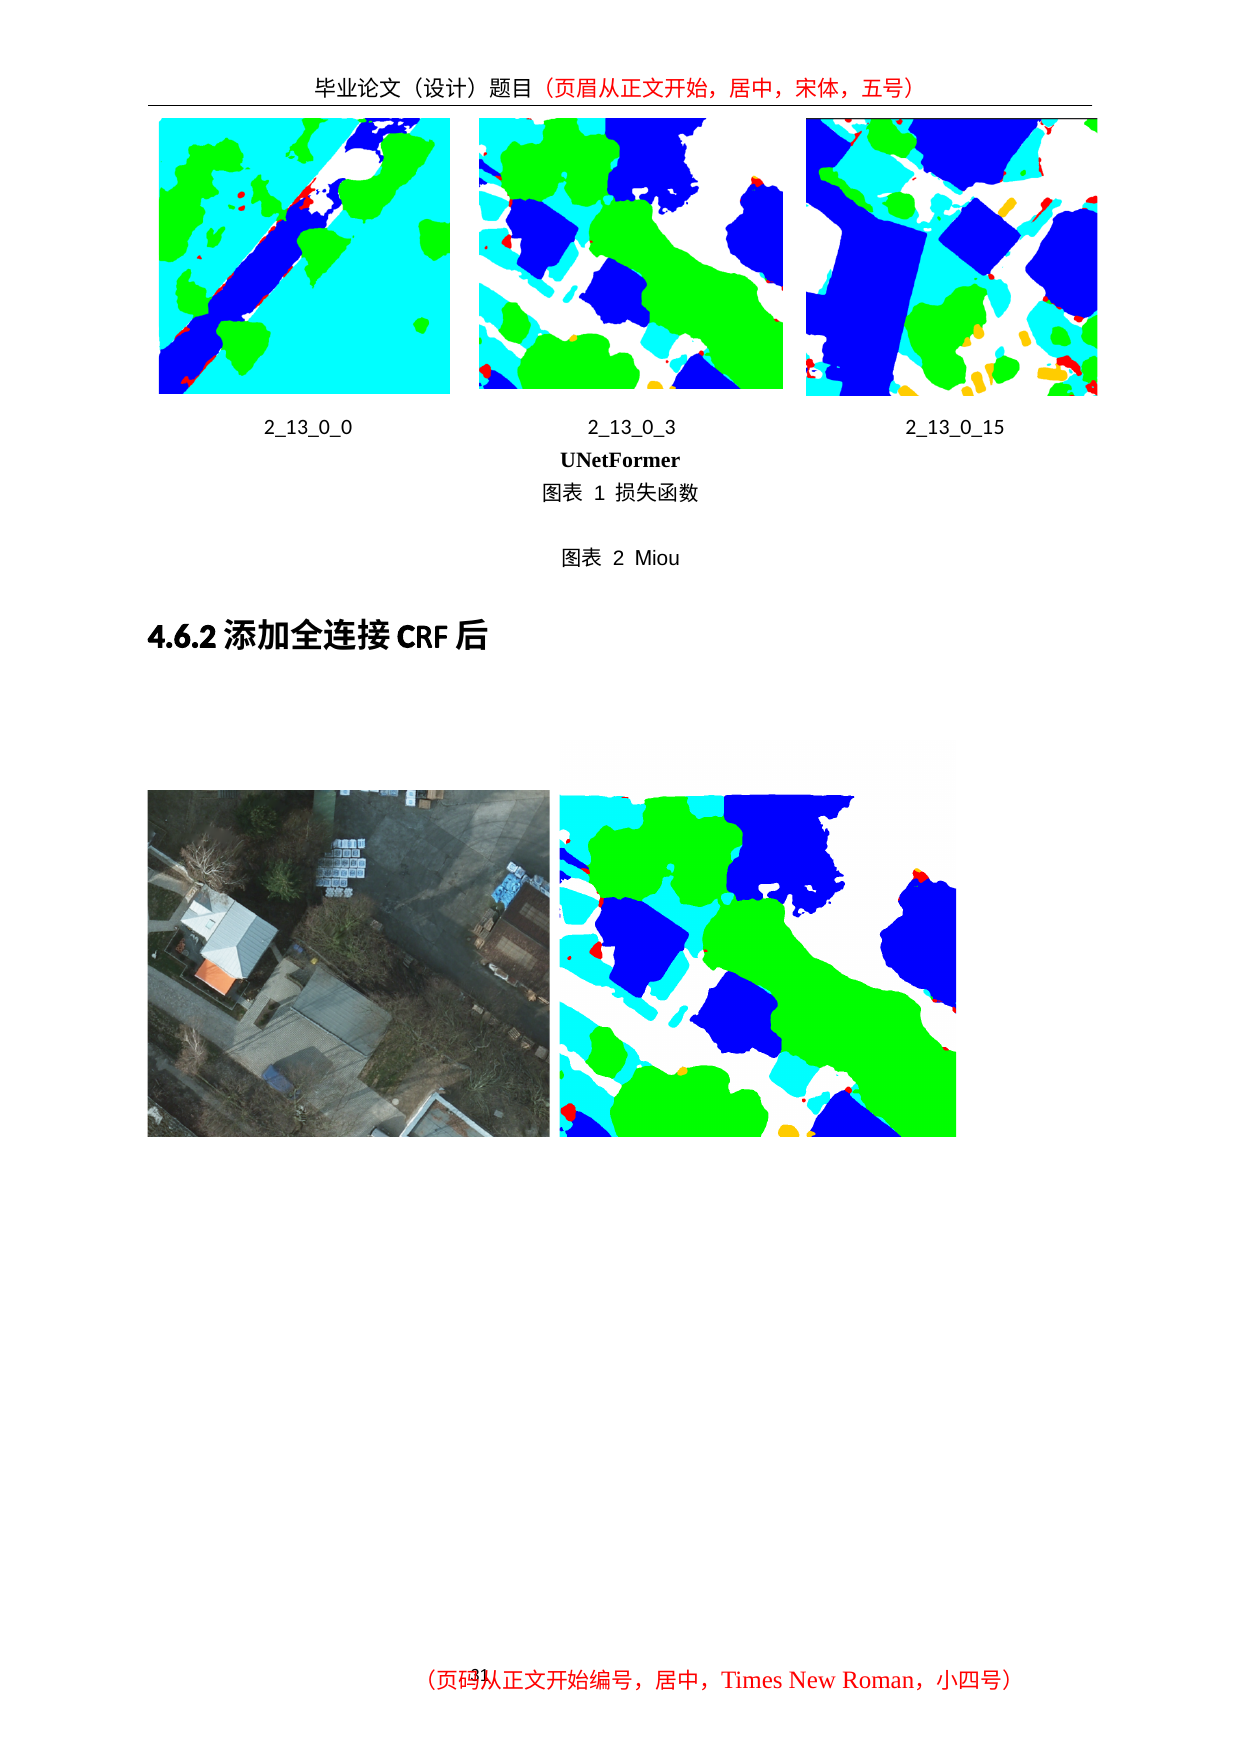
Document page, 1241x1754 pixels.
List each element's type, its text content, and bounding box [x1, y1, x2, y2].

text 图表 1 损失函数 [148, 476, 1092, 508]
table_cell 2_13_0_15 [795, 411, 1115, 443]
table_cell [468, 118, 795, 411]
table_cell [795, 118, 1115, 411]
table_cell 2_13_0_0 [148, 411, 468, 443]
table_cell 2_13_0_3 [468, 411, 795, 443]
picture [806, 118, 1098, 396]
picture [147, 790, 550, 1137]
list UNetFormer [148, 443, 1092, 476]
picture [479, 118, 783, 389]
subtitle 4.6.2 添加全连接CRF后 [148, 600, 1092, 665]
text 图表 2 Miou [148, 541, 1092, 573]
picture [559, 740, 957, 1137]
table_cell [148, 118, 468, 411]
picture [158, 118, 450, 394]
